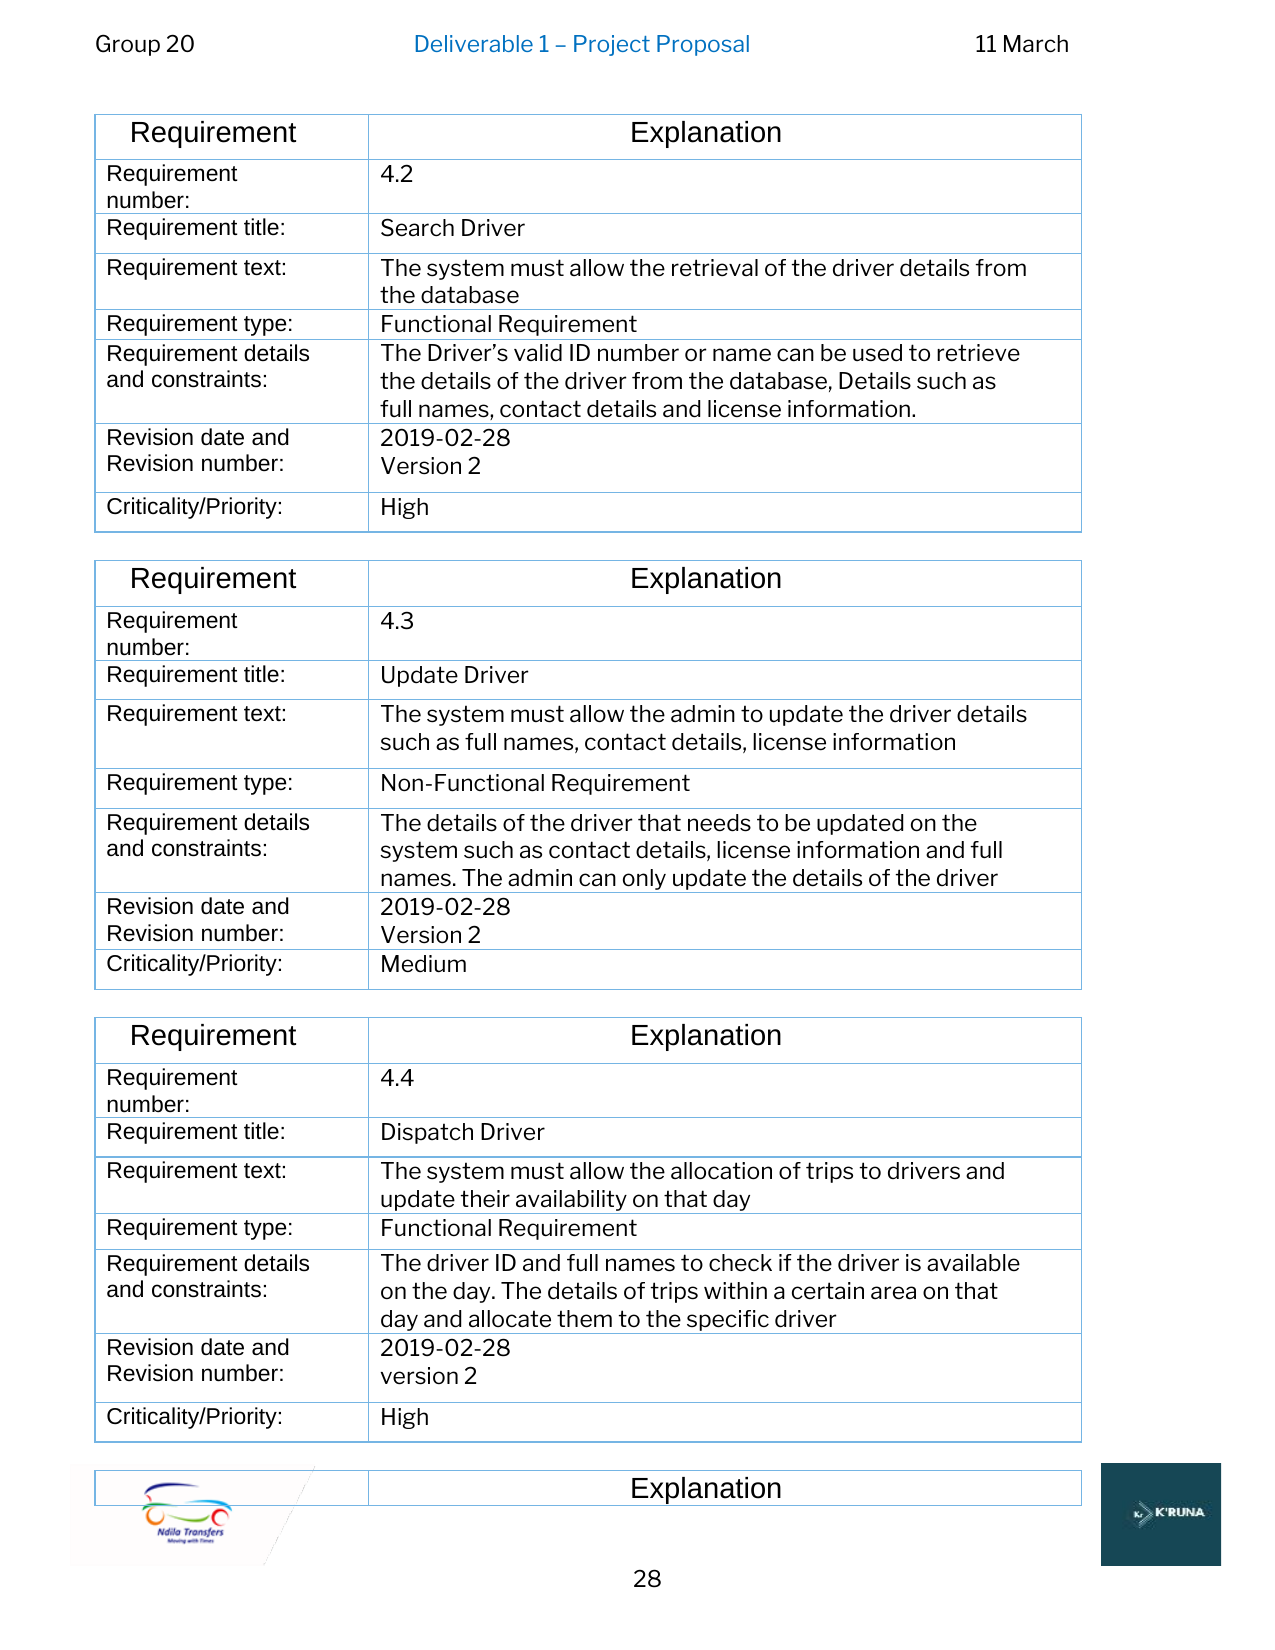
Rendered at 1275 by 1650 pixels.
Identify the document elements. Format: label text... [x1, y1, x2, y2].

table_cell 4.3 [369, 607, 1081, 660]
table_cell High [369, 1403, 1081, 1441]
table_header Explanation [369, 115, 1081, 159]
table_cell The system must allow the allocation of trips to drivers and update their availability on that day [369, 1158, 1081, 1213]
table_cell 2019-02-28 Version 2 [369, 893, 1081, 949]
table_cell Requirement title: [96, 214, 368, 253]
table_cell 4.2 [369, 160, 1081, 213]
table_cell 2019-02-28 Version 2 [369, 424, 1081, 492]
table_cell Requirement title: [96, 1118, 368, 1156]
table_cell Requirement details and constraints: [96, 1250, 368, 1333]
picture [1101, 1463, 1222, 1566]
table_cell Requirement number: [96, 607, 368, 660]
table_cell The details of the driver that needs to be updated on the system such as contact details, license information and full names. The admin can only update the details of the driver [369, 809, 1081, 892]
table_header Requirement [96, 1471, 368, 1505]
table_cell Requirement text: [96, 1158, 368, 1213]
table_cell Search Driver [369, 214, 1081, 253]
table_header Explanation [369, 561, 1081, 606]
table_cell Criticality/Priority: [96, 1403, 368, 1441]
table_cell Requirement text: [96, 254, 368, 309]
table_cell Requirement number: [96, 160, 368, 213]
picture [69, 1464, 316, 1566]
table_cell Functional Requirement [369, 1214, 1081, 1248]
table_header Requirement [96, 115, 368, 159]
table_cell The system must allow the admin to update the driver details such as full names, contact details, license information [369, 700, 1081, 768]
table_header Explanation [369, 1471, 1081, 1505]
table_cell Criticality/Priority: [96, 950, 368, 988]
table_cell The system must allow the retrieval of the driver details from the database [369, 254, 1081, 309]
table_header Requirement [96, 1018, 368, 1063]
table_cell The Driver’s valid ID number or name can be used to retrieve the details of the driver from the database, Details such as full names, contact details and license information. [369, 340, 1081, 423]
table_header Explanation [369, 1018, 1081, 1063]
table_cell Criticality/Priority: [96, 493, 368, 531]
table_cell Update Driver [369, 661, 1081, 699]
table_cell Revision date and Revision number: [96, 1334, 368, 1402]
table_cell Requirement details and constraints: [96, 809, 368, 892]
table_cell Requirement text: [96, 700, 368, 768]
table_cell 4.4 [369, 1064, 1081, 1117]
table_header Requirement [96, 561, 368, 606]
table_cell Requirement number: [96, 1064, 368, 1117]
table_cell Requirement type: [96, 1214, 368, 1248]
table_cell Revision date and Revision number: [96, 893, 368, 949]
table_cell Requirement type: [96, 310, 368, 338]
table_cell Medium [369, 950, 1081, 988]
table_cell Non-Functional Requirement [369, 769, 1081, 808]
table_cell Dispatch Driver [369, 1118, 1081, 1156]
table_cell Functional Requirement [369, 310, 1081, 338]
table_cell High [369, 493, 1081, 531]
table_cell Revision date and Revision number: [96, 424, 368, 492]
table_cell 2019-02-28 version 2 [369, 1334, 1081, 1402]
table_cell Requirement title: [96, 661, 368, 699]
table_cell Requirement type: [96, 769, 368, 808]
table_cell Requirement details and constraints: [96, 340, 368, 423]
table_cell The driver ID and full names to check if the driver is available on the day. The details of trips within a certain area on that day and allocate them to the specific driver [369, 1250, 1081, 1333]
